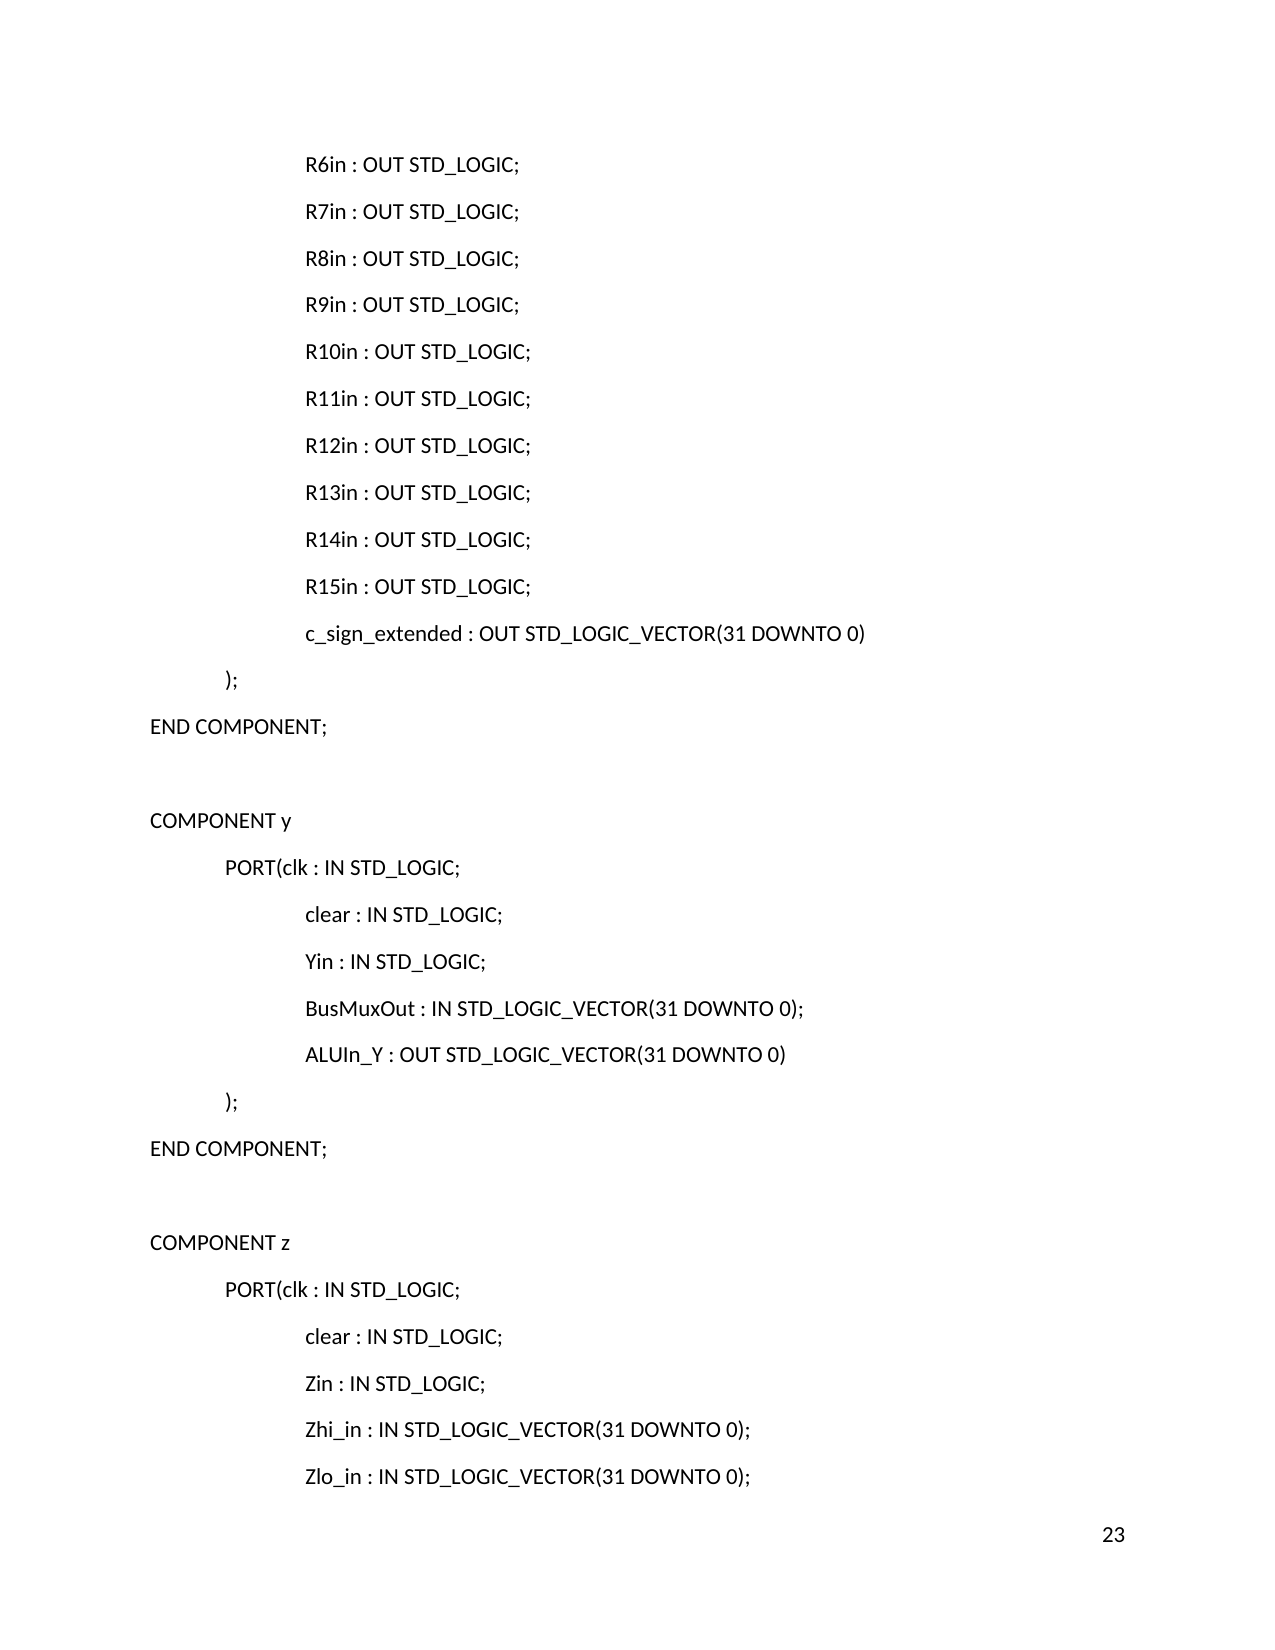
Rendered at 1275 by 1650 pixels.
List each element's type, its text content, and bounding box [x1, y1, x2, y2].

text R11in : OUT STD_LOGIC; [150, 384, 1125, 412]
text END COMPONENT; [150, 1134, 1125, 1162]
text R14in : OUT STD_LOGIC; [150, 525, 1125, 553]
text Zlo_in : IN STD_LOGIC_VECTOR(31 DOWNTO 0); [150, 1462, 1125, 1491]
text Zhi_in : IN STD_LOGIC_VECTOR(31 DOWNTO 0); [150, 1416, 1125, 1444]
text END COMPONENT; [150, 712, 1125, 741]
text ); [150, 1087, 1125, 1116]
text ALUIn_Y : OUT STD_LOGIC_VECTOR(31 DOWNTO 0) [150, 1041, 1125, 1069]
text R13in : OUT STD_LOGIC; [150, 478, 1125, 506]
text R9in : OUT STD_LOGIC; [150, 291, 1125, 319]
text R15in : OUT STD_LOGIC; [150, 572, 1125, 600]
text R12in : OUT STD_LOGIC; [150, 431, 1125, 459]
text Yin : IN STD_LOGIC; [150, 947, 1125, 975]
text R6in : OUT STD_LOGIC; [150, 150, 1125, 178]
text BusMuxOut : IN STD_LOGIC_VECTOR(31 DOWNTO 0); [150, 994, 1125, 1022]
text ); [150, 666, 1125, 694]
text clear : IN STD_LOGIC; [150, 900, 1125, 928]
text PORT(clk : IN STD_LOGIC; [150, 1275, 1125, 1303]
text R10in : OUT STD_LOGIC; [150, 337, 1125, 366]
text R8in : OUT STD_LOGIC; [150, 244, 1125, 272]
text Zin : IN STD_LOGIC; [150, 1369, 1125, 1397]
text PORT(clk : IN STD_LOGIC; [150, 853, 1125, 881]
text COMPONENT y [150, 806, 1125, 834]
text R7in : OUT STD_LOGIC; [150, 197, 1125, 225]
text COMPONENT z [150, 1228, 1125, 1256]
text clear : IN STD_LOGIC; [150, 1322, 1125, 1350]
text c_sign_extended : OUT STD_LOGIC_VECTOR(31 DOWNTO 0) [150, 619, 1125, 647]
